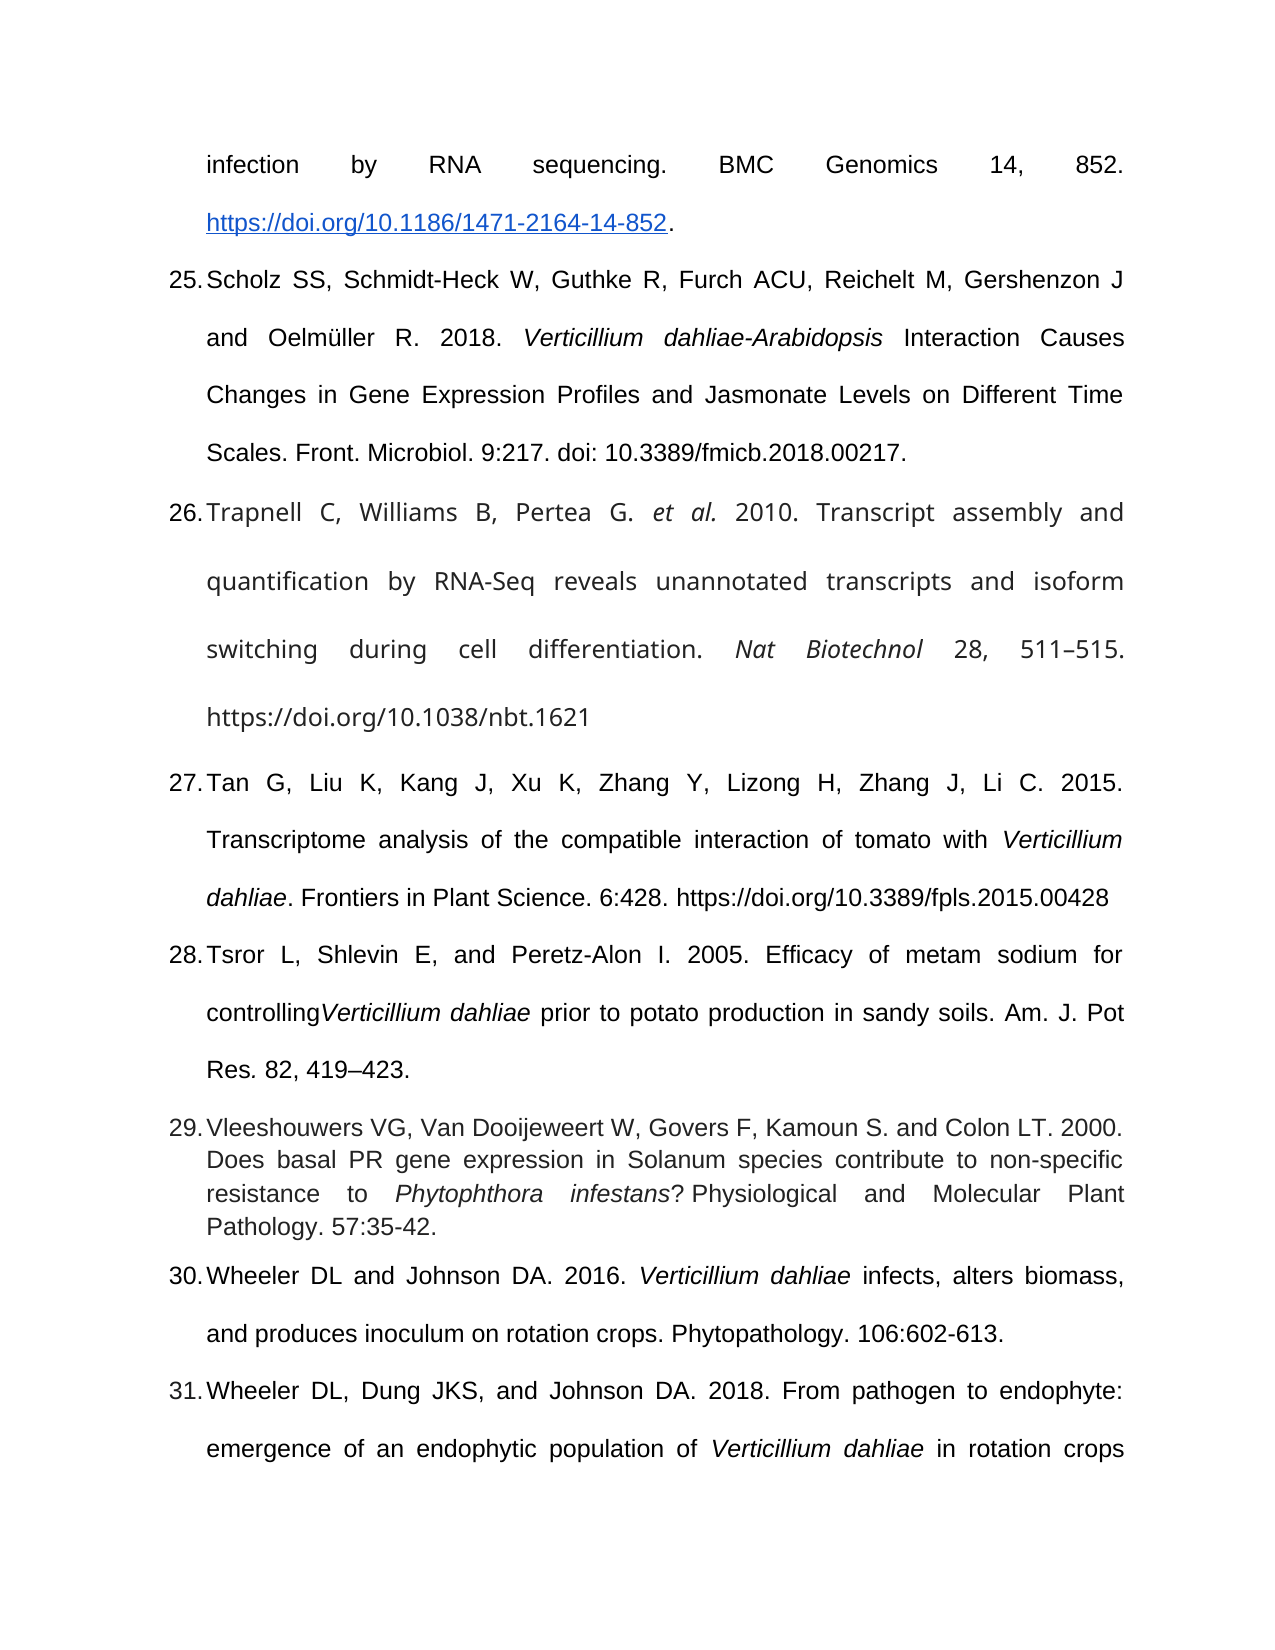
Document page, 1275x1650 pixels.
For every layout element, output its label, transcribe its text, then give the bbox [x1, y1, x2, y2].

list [169, 1376, 1125, 1462]
list Scholz SS, Schmidt-Heck W, Guthke R, Furch ACU, Reichelt M, Gershenzon J and Oelmüller R. 2018. Verticillium dahliae-Arabidopsis Interaction Causes Changes in Gene Expression Profiles and Jasmonate Levels on Different Time Scales. Front. Microbiol. 9:217. doi: 10.3389/fmicb.2018.00217. [169, 265, 1125, 466]
list Tsror L, Shlevin E, and Peretz-Alon I. 2005. Efficacy of metam sodium for controllingVerticillium dahliae prior to potato production in sandy soils. Am. J. Pot Res. 82, 419–423. [169, 940, 1125, 1084]
list Tan G, Liu K, Kang J, Xu K, Zhang Y, Lizong H, Zhang J, Li C. 2015. Transcriptome analysis of the compatible interaction of tomato with Verticillium dahliae. Frontiers in Plant Science. 6:428. https://doi.org/10.3389/fpls.2015.00428 [169, 767, 1125, 911]
list Wheeler DL and Johnson DA. 2016. Verticillium dahliae infects, alters biomass, and produces inoculum on rotation crops. Phytopathology. 106:602-613. [169, 1261, 1125, 1347]
list Trapnell C, Williams B, Pertea G. et al. 2010. Transcript assembly and quantification by RNA-Seq reveals unannotated transcripts and isoform switching during cell differentiation. Nat Biotechnol 28, 511–515. https://doi.org/10.1038/nbt.1621 [169, 495, 1125, 733]
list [169, 150, 1125, 236]
list Vleeshouwers VG, Van Dooijeweert W, Govers F, Kamoun S. and Colon LT. 2000. Does basal PR gene expression in Solanum species contribute to non-specific resistance to Phytophthora infestans? Physiological and Molecular Plant Pathology. 57:35-42. [169, 1112, 1125, 1240]
